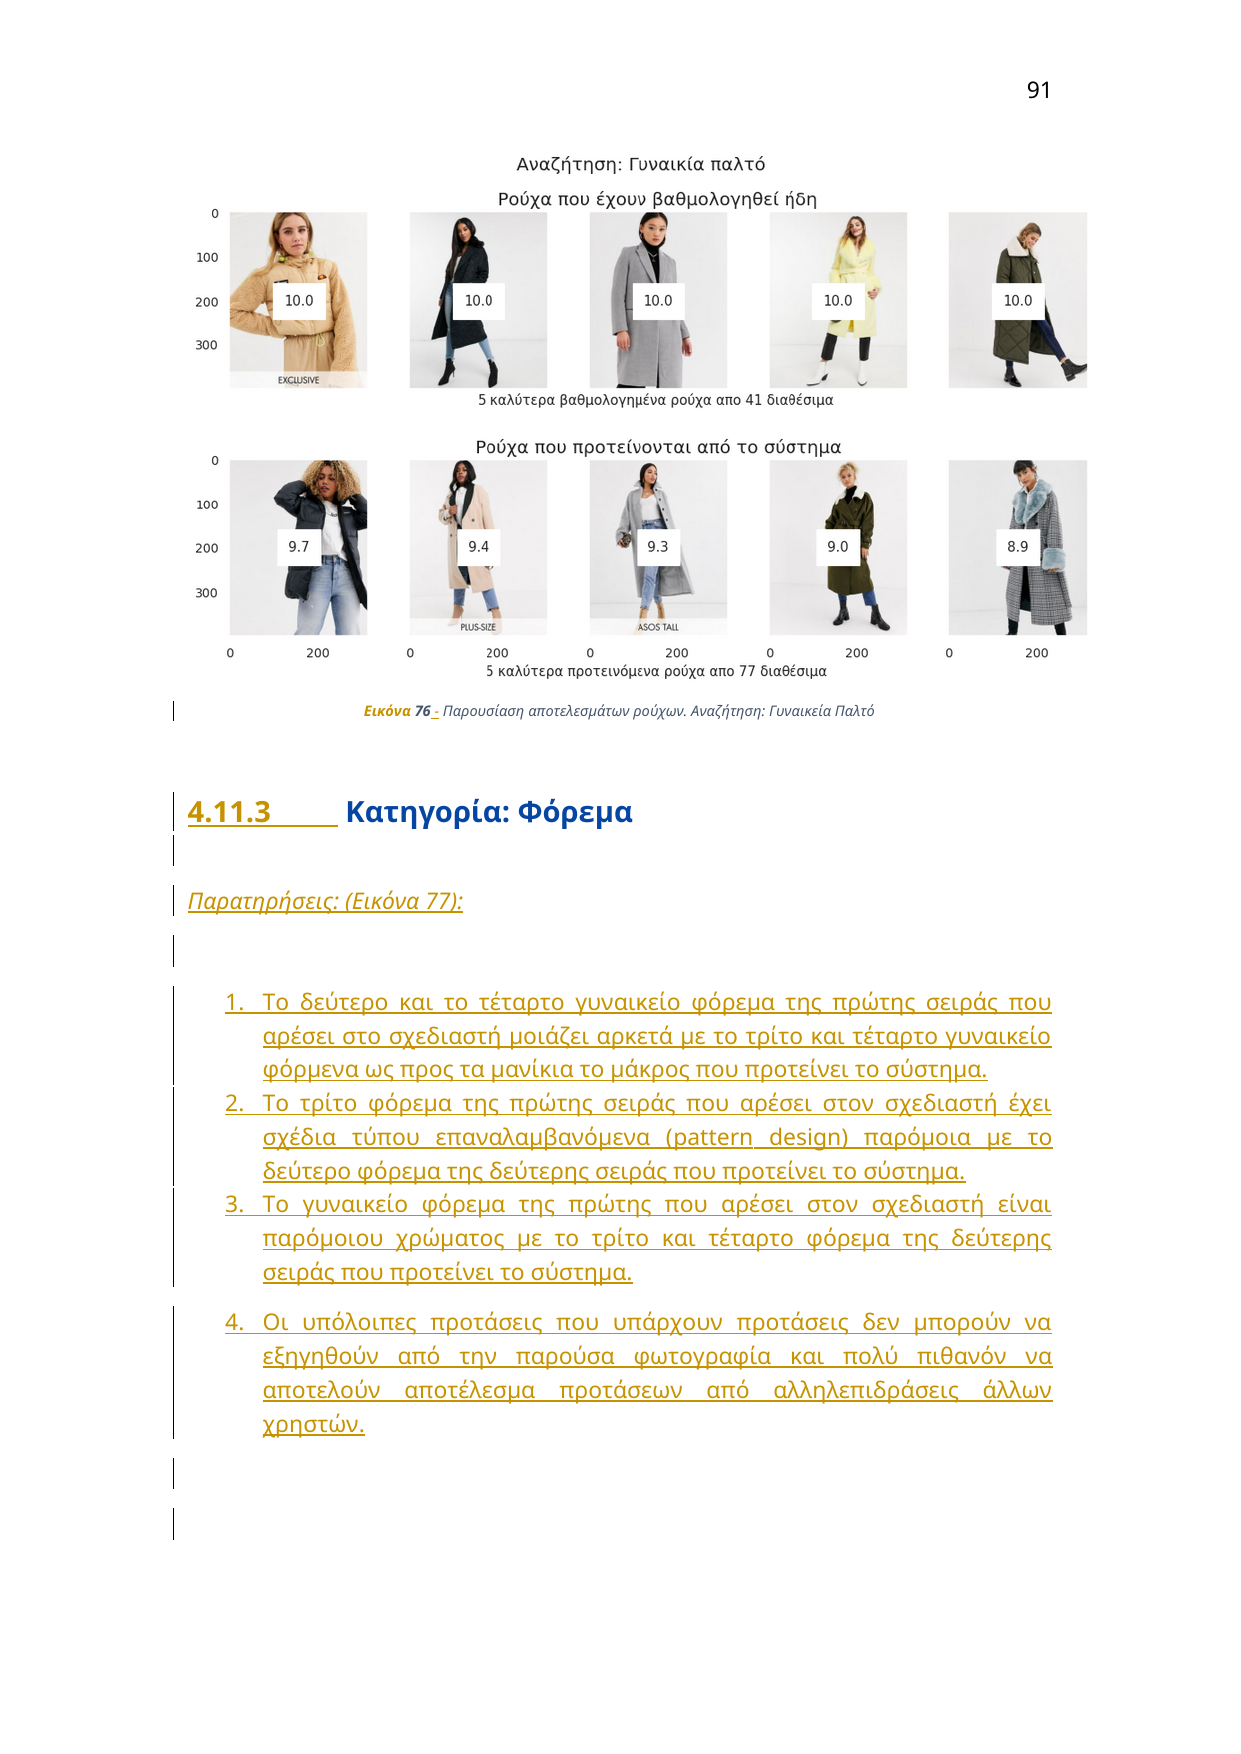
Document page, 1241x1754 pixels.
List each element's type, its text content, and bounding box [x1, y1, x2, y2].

text Εικόνα Παρουσίαση αποτελεσμάτων ρούχων. Αναζήτηση: Γυναικεία Παλτό [187, 701, 1053, 721]
picture [187, 150, 1092, 682]
subtitle Κατηγορία: Φόρεμα [187, 792, 1053, 831]
